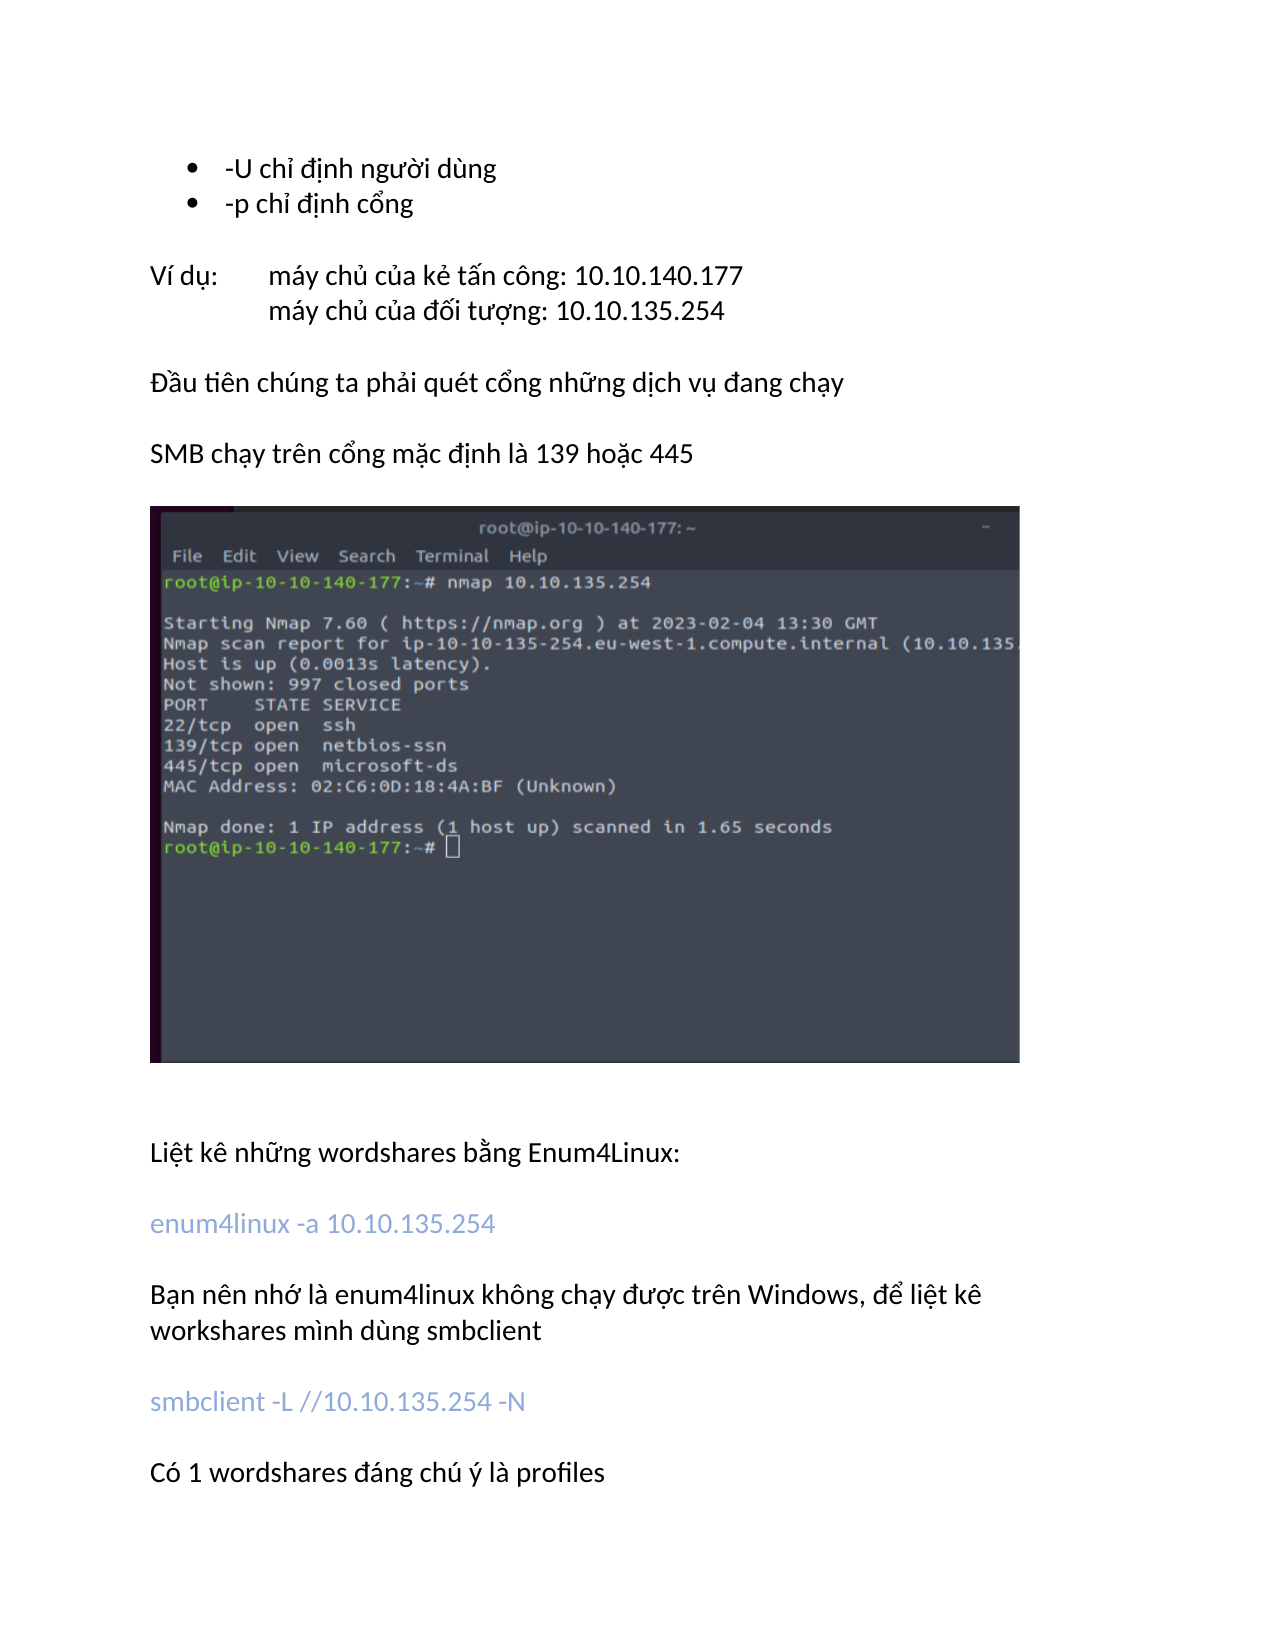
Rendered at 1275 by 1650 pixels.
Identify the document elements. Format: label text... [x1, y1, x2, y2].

text Đầu tiên chúng ta phải quét cổng những dịch vụ đang chạy [150, 364, 1125, 399]
list -p chỉ định cổng [187, 186, 1125, 221]
text máy chủ của đối tượng: 10.10.135.254 [150, 292, 1125, 328]
text Bạn nên nhớ là enum4linux không chạy được trên Windows, để liệt kê workshares mình dùng smbclient [150, 1276, 1125, 1348]
text smbclient -L //10.10.135.254 -N [150, 1383, 1125, 1419]
text SMB chạy trên cổng mặc định là 139 hoặc 445 [150, 435, 1125, 471]
text Liệt kê những wordshares bằng Enum4Linux: [150, 1134, 1125, 1169]
text Có 1 wordshares đáng chú ý là profiles [150, 1454, 1125, 1490]
text enum4linux -a 10.10.135.254 [150, 1205, 1125, 1241]
list -U chỉ định người dùng [187, 150, 1125, 186]
text Ví dụ: máy chủ của kẻ tấn công: 10.10.140.177 [150, 257, 1125, 292]
